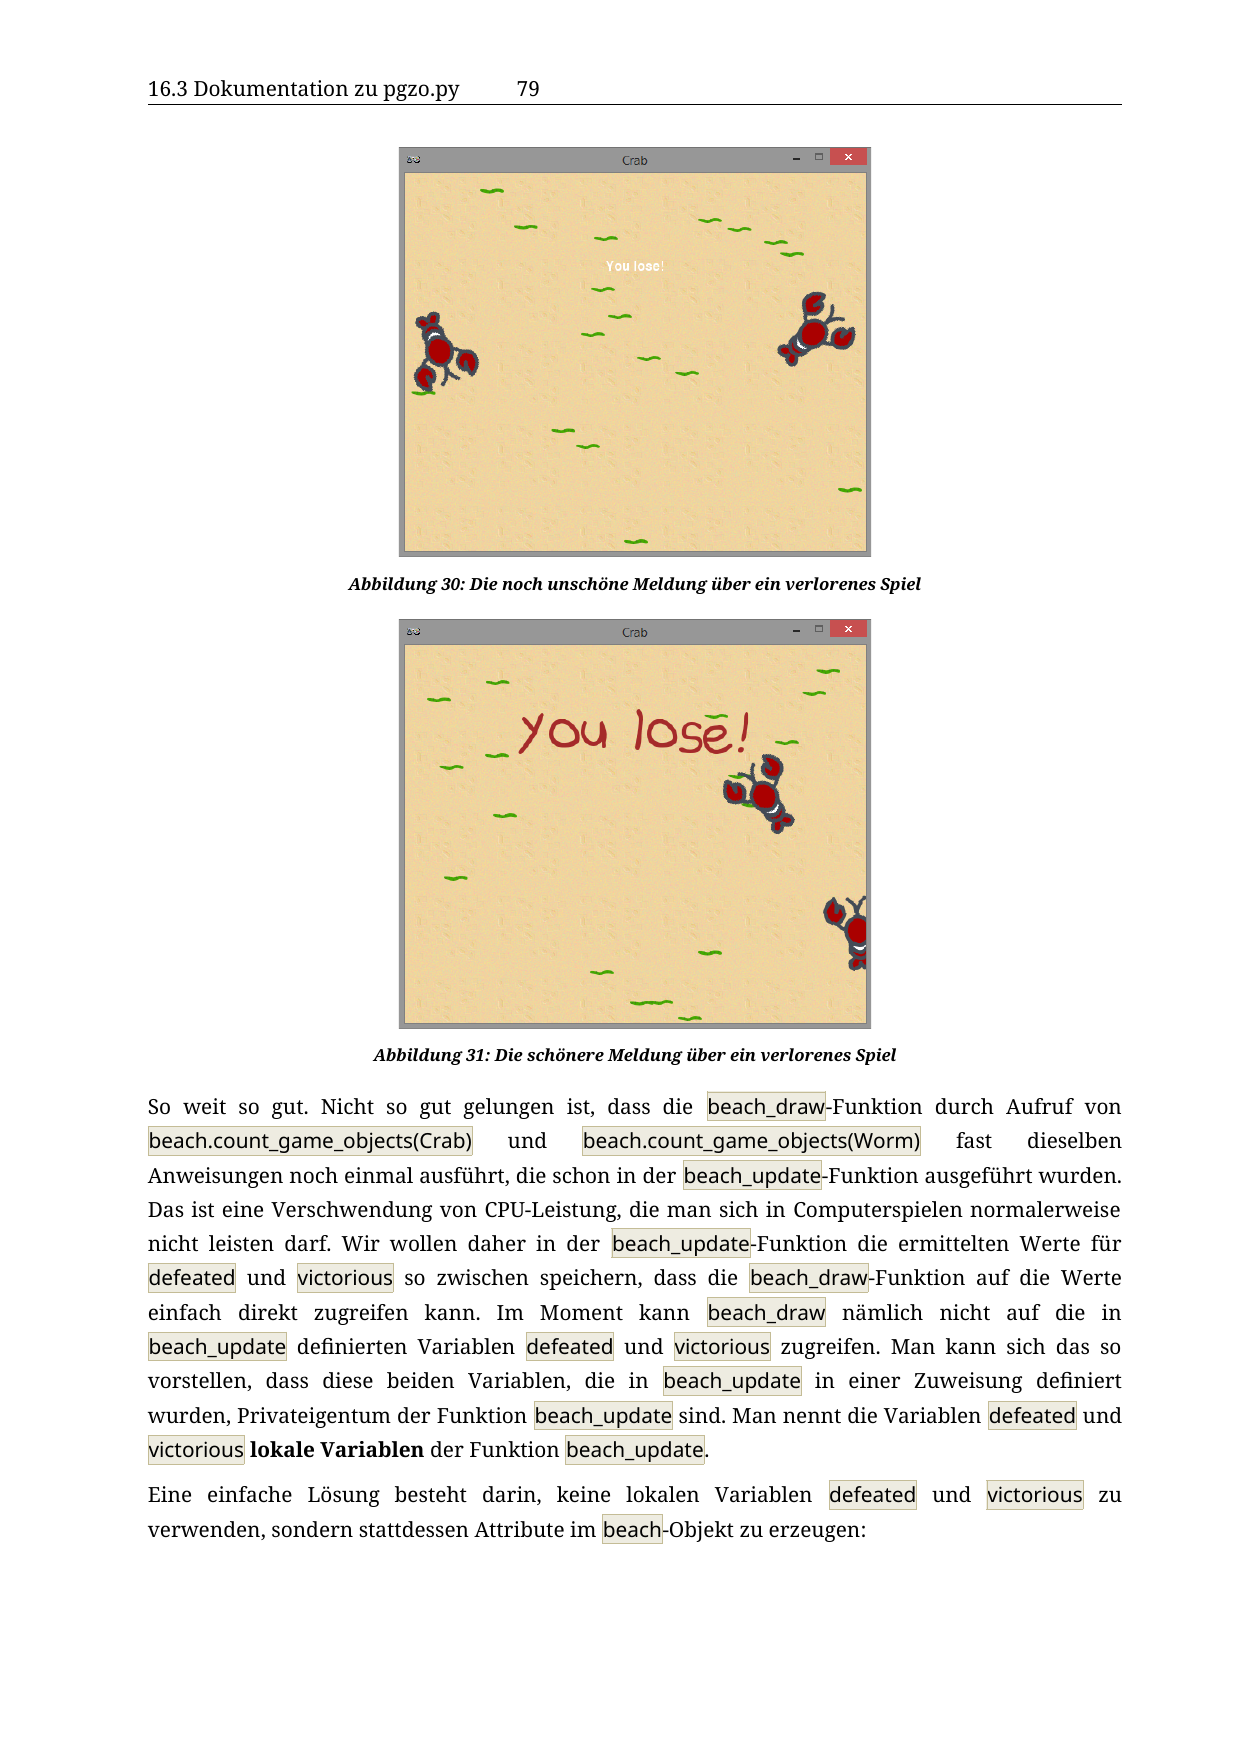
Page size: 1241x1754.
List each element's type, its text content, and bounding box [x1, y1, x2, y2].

text So weit so gut. Nicht so gut gelungen ist, dass die beach_draw-Funktion durch Aufruf von beach.count_game_objects(Crab) und beach.count_game_objects(Worm) fast dieselben Anweisungen noch einmal ausführt, die schon in der beach_update-Funktion ausgeführt wurden. Das ist eine Verschwendung von CPU-Leistung, die man sich in Computerspielen normalerweise nicht leisten darf. Wir wollen daher in der beach_update-Funktion die ermittelten Werte für defeated und victorious so zwischen speichern, dass die beach_draw-Funktion auf die Werte einfach direkt zugreifen kann. Im Moment kann beach_draw nämlich nicht auf die in beach_update definierten Variablen defeated und victorious zugreifen. Man kann sich das so vorstellen, dass diese beiden Variablen, die in beach_update in einer Zuweisung definiert wurden, Privateigentum der Funktion beach_update sind. Man nennt die Variablen defeated und victorious lokale Variablen der Funktion beach_update. [148, 1091, 1122, 1464]
text Abbildung 31: Die schönere Meldung über ein verlorenes Spiel [148, 1044, 1122, 1067]
picture [398, 147, 872, 557]
text Eine einfache Lösung besteht darin, keine lokalen Variablen defeated und victorious zu verwenden, sondern stattdessen Attribute im beach-Objekt zu erzeugen: [148, 1480, 1122, 1544]
text Abbildung 30: Die noch unschöne Meldung über ein verlorenes Spiel [148, 572, 1122, 595]
picture [398, 619, 872, 1029]
